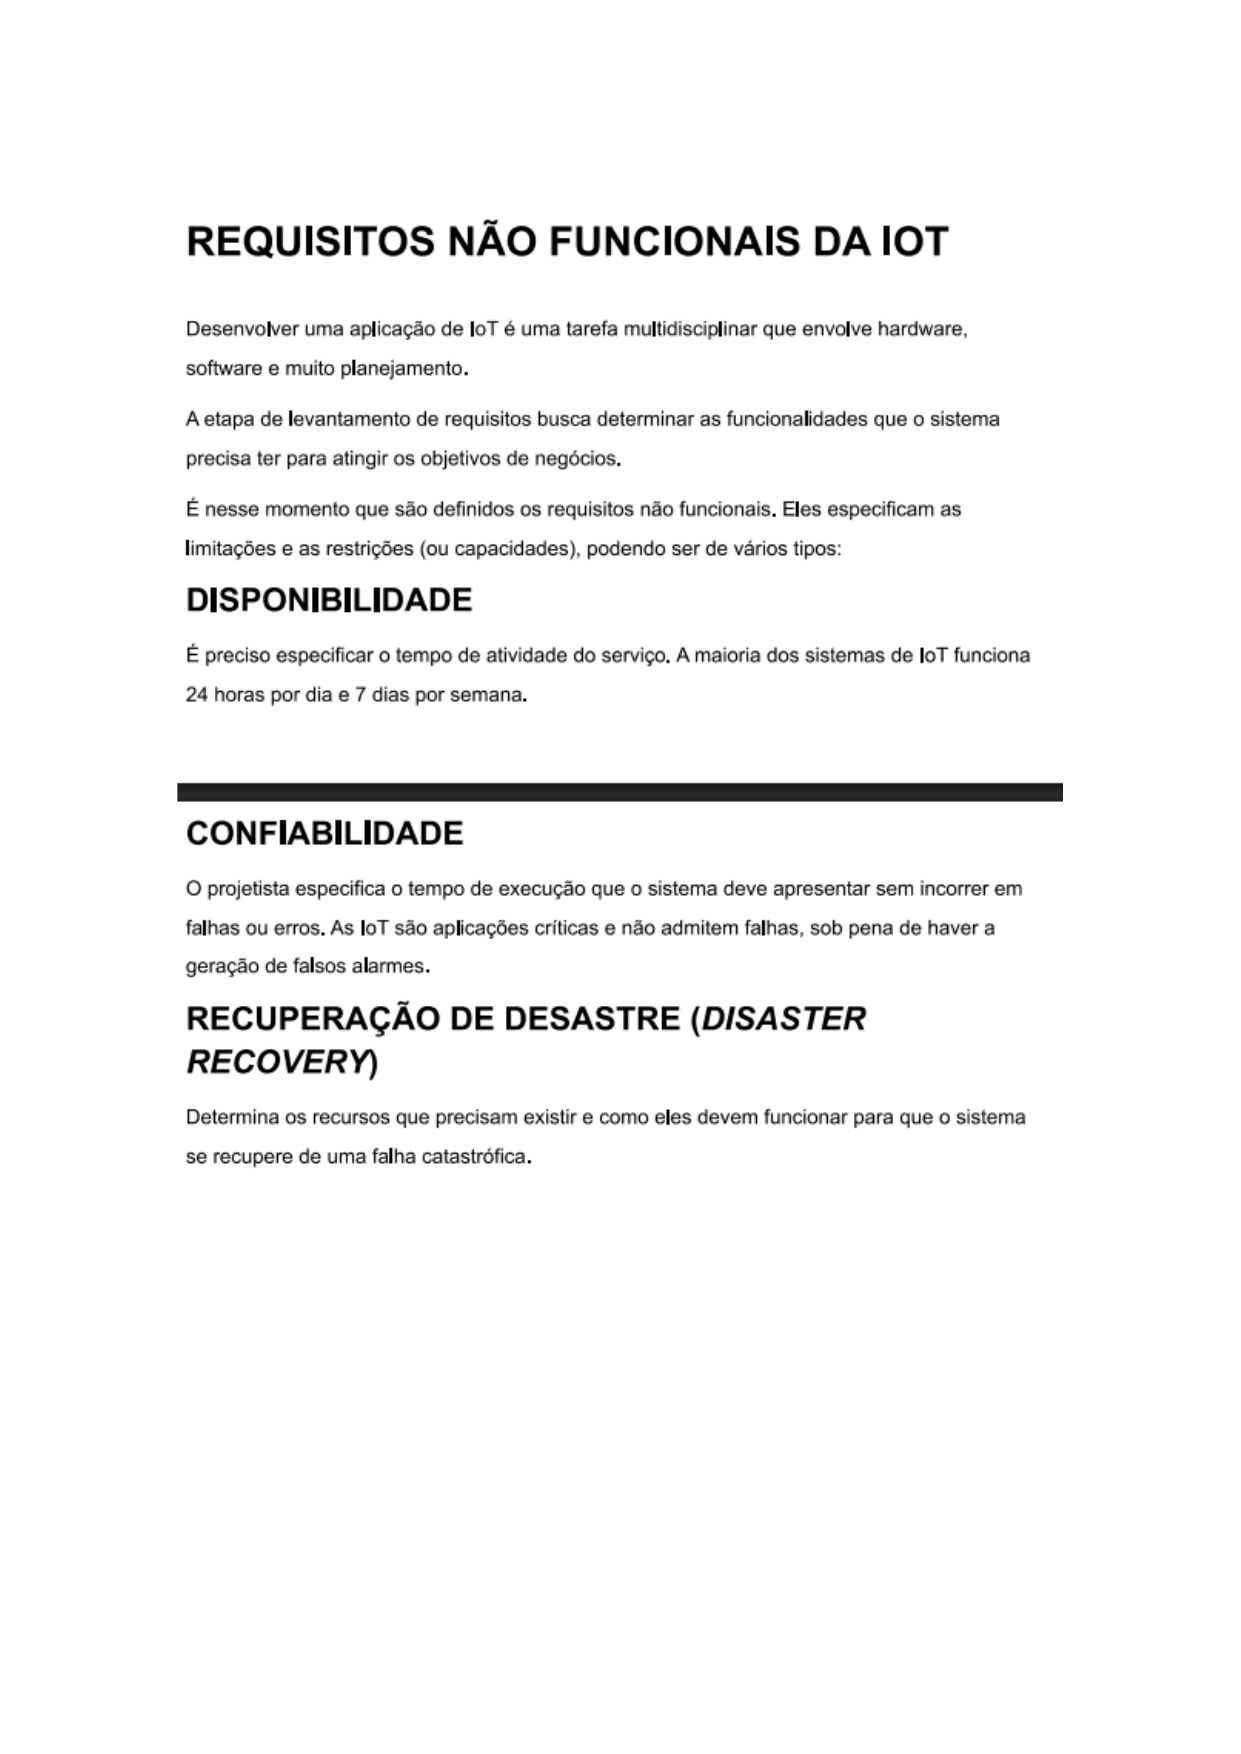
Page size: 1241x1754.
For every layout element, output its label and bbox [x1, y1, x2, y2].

picture [177, 203, 1063, 1199]
